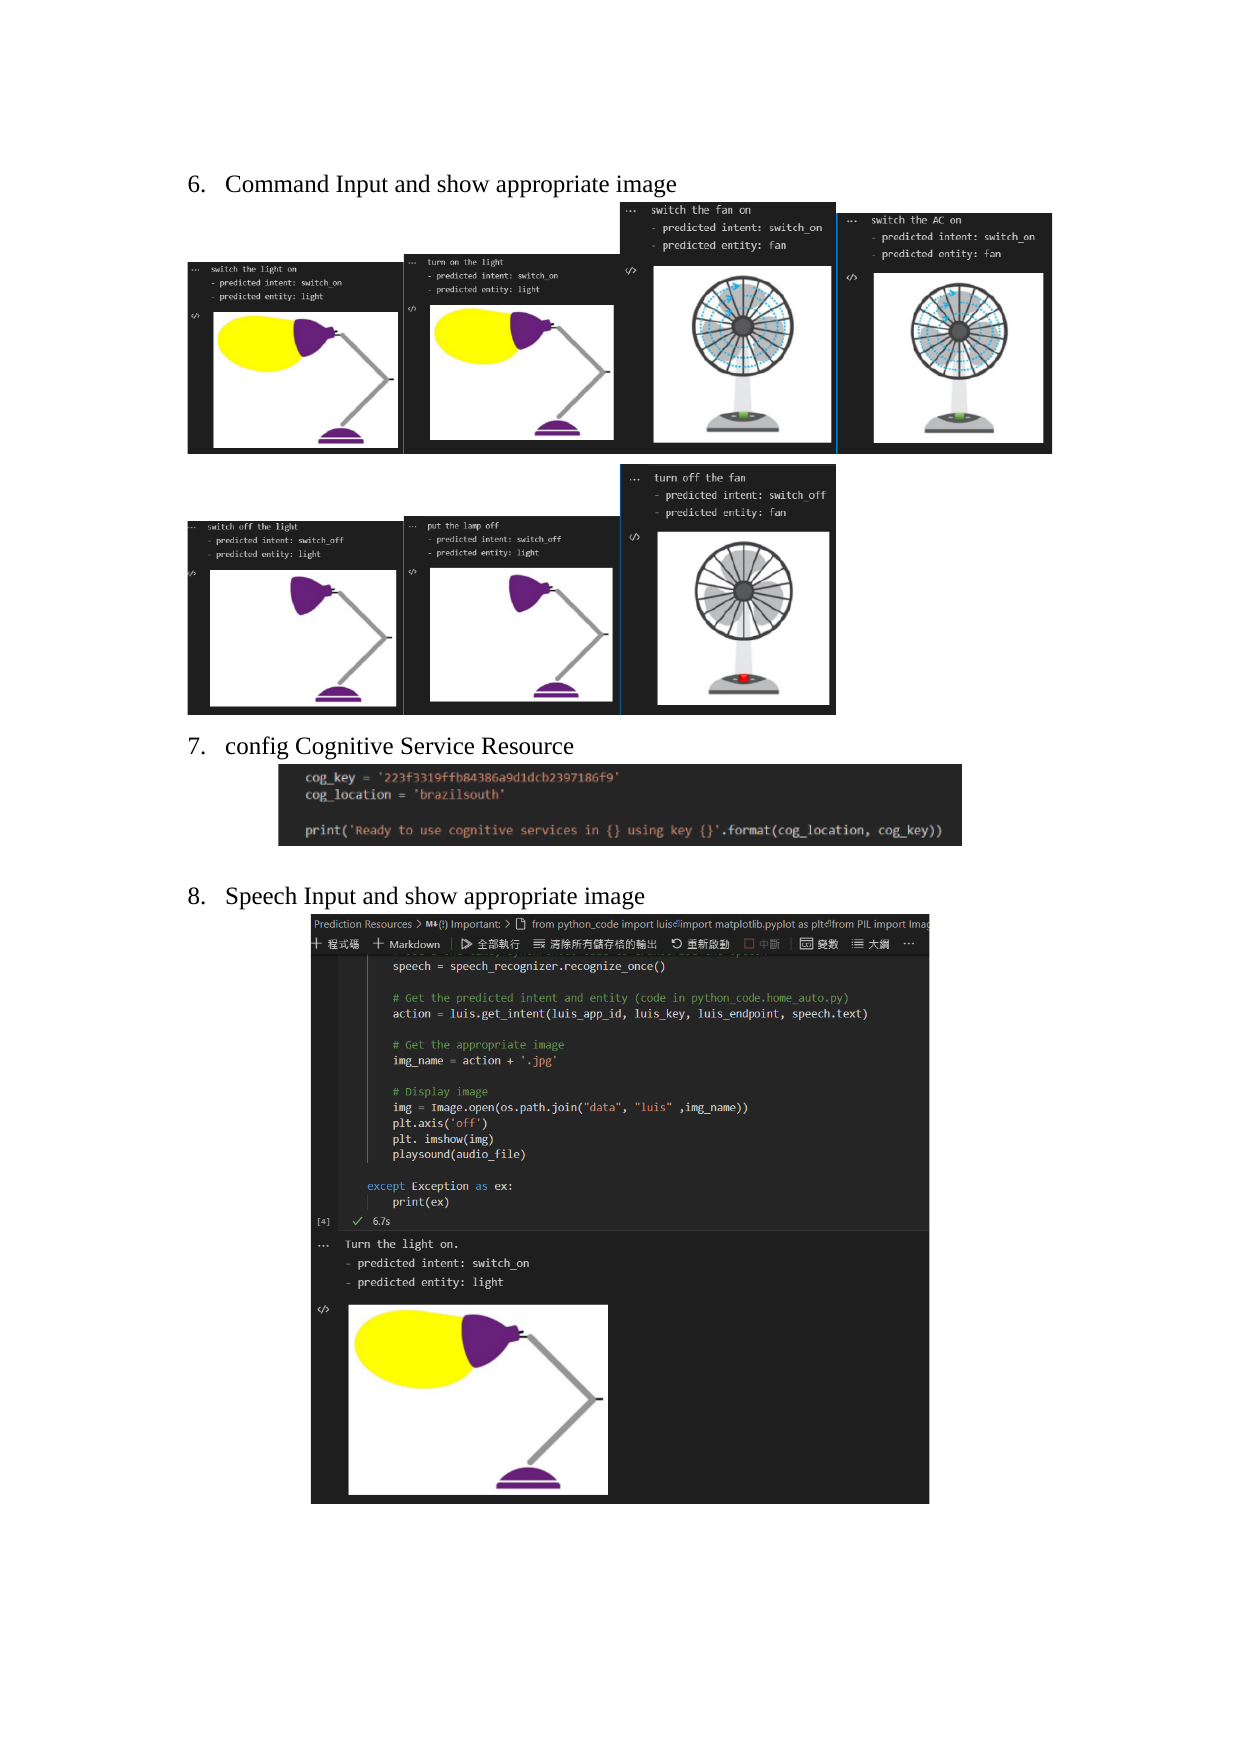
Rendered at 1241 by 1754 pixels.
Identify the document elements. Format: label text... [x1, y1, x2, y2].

picture [310, 914, 930, 1504]
list Speech Input and show appropriate image [187, 877, 1053, 914]
picture [278, 764, 962, 846]
picture [187, 464, 836, 715]
list config Cognitive Service Resource [187, 727, 1053, 764]
list Command Input and show appropriate image [187, 164, 1053, 202]
picture [187, 202, 1053, 454]
